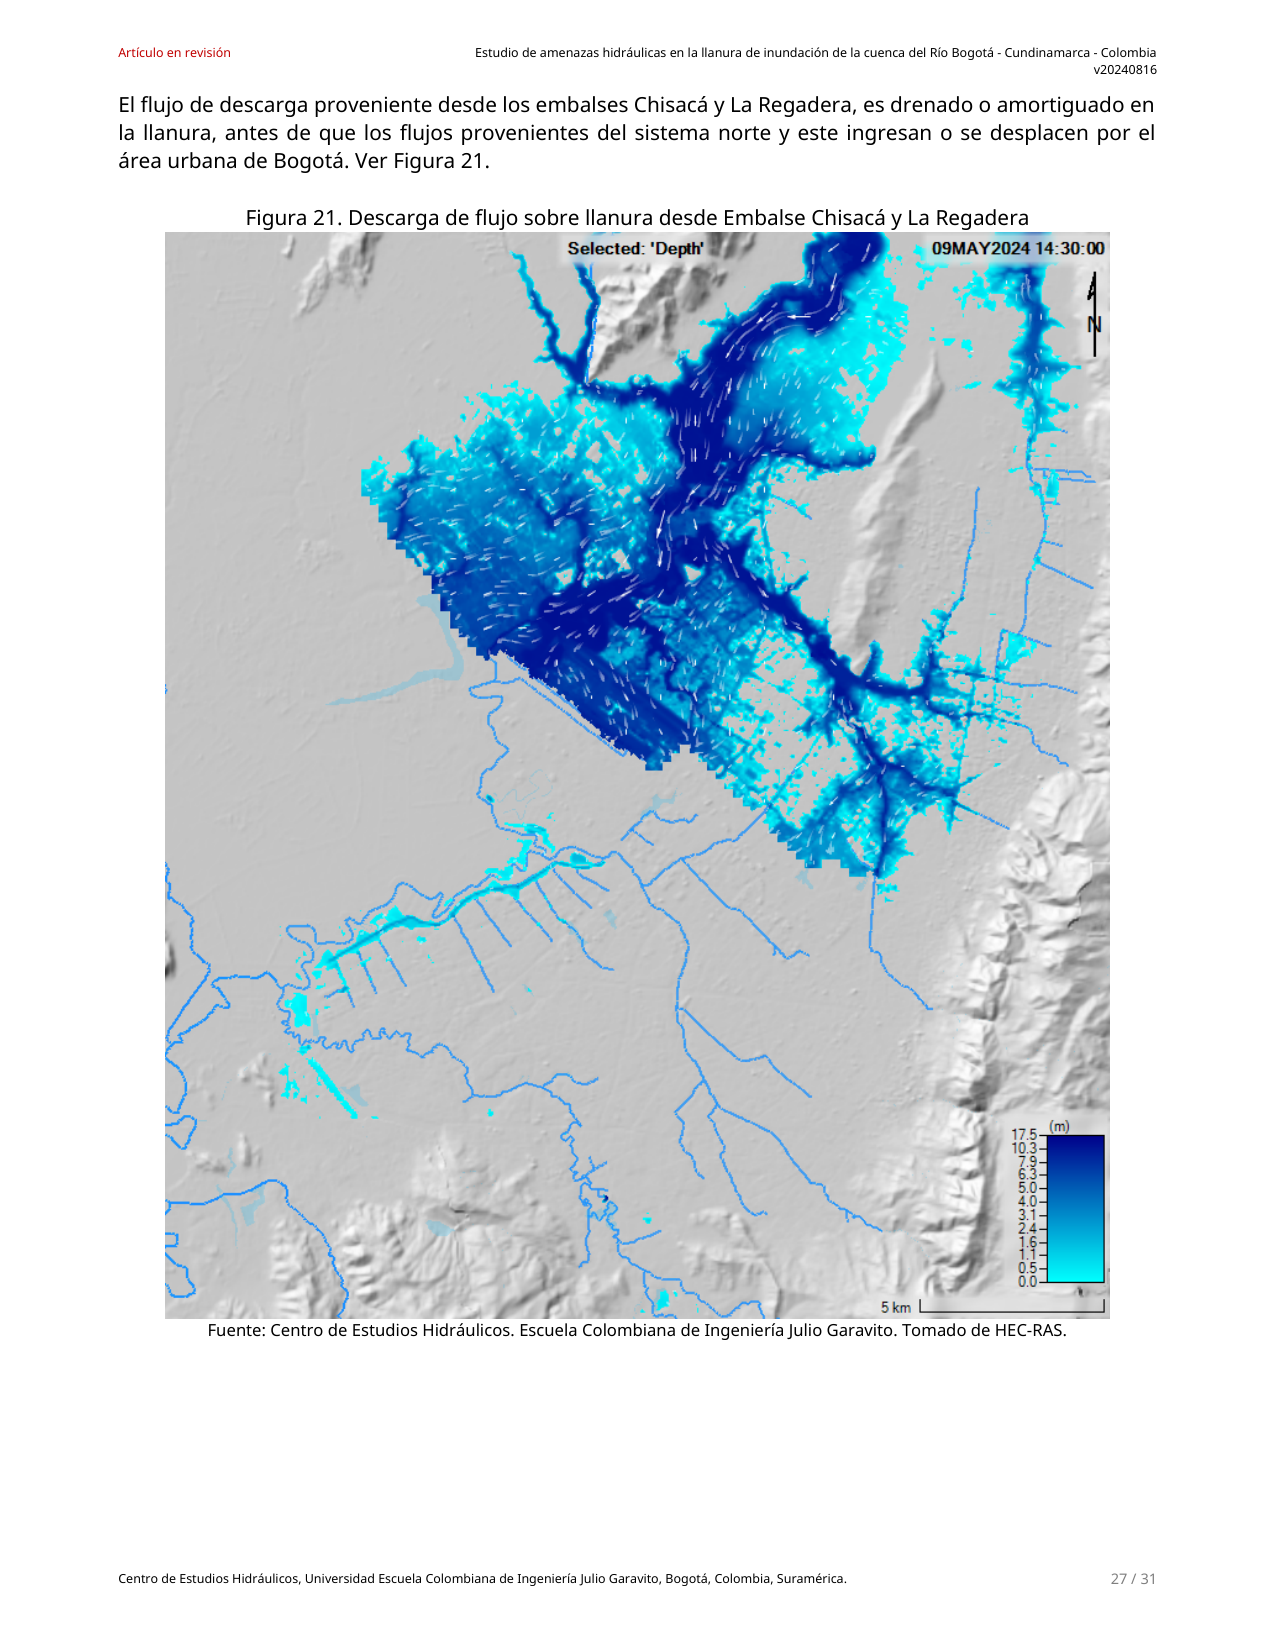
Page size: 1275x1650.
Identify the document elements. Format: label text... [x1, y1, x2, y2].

text Fuente: Centro de Estudios Hidráulicos. Escuela Colombiana de Ingeniería Julio Garavito. Tomado de HEC-RAS. [118, 1319, 1157, 1341]
picture [165, 232, 1110, 1319]
text El flujo de descarga proveniente desde los embalses Chisacá y La Regadera, es drenado o amortiguado en la llanura, antes de que los flujos provenientes del sistema norte y este ingresan o se desplacen por el área urbana de Bogotá. Ver Figura 21. [118, 90, 1157, 175]
